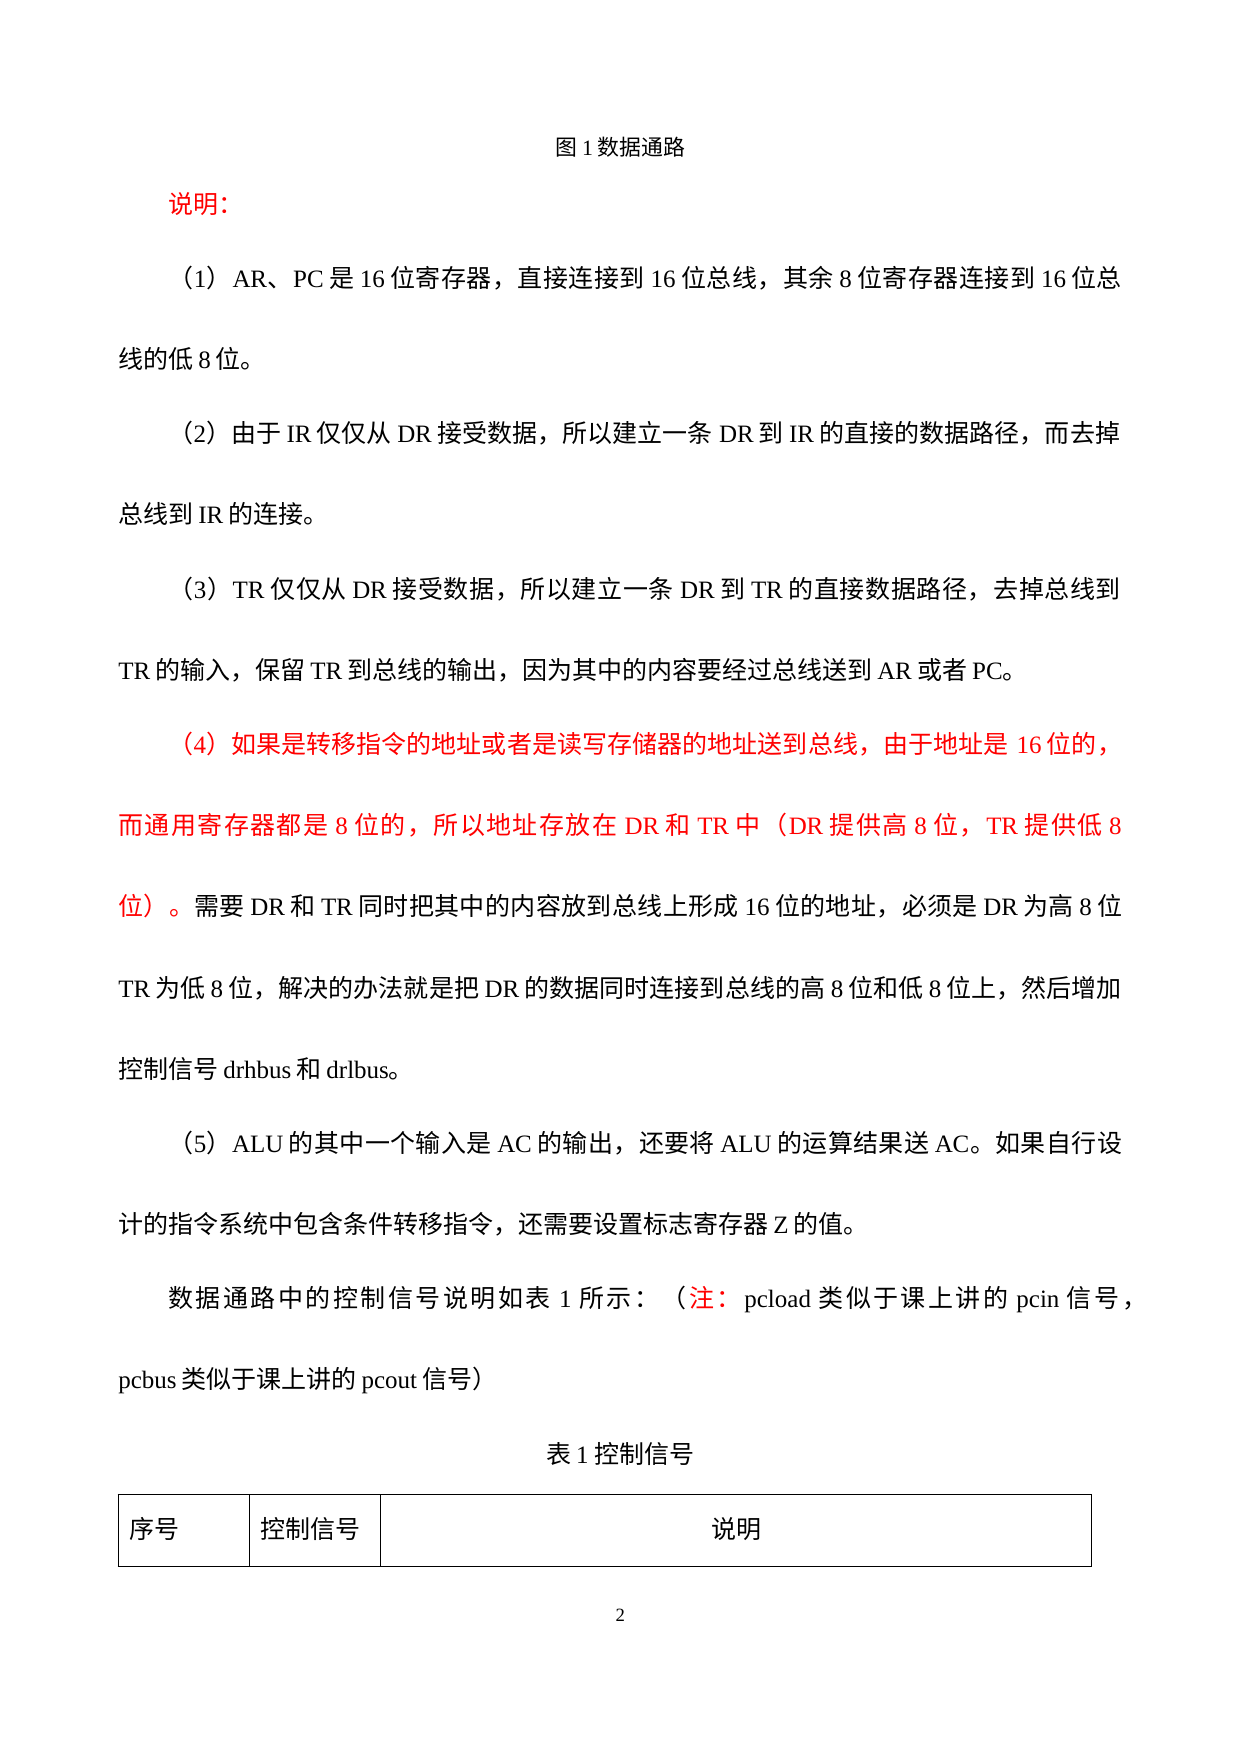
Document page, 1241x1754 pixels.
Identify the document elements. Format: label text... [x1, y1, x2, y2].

text 数据通路中的控制信号说明如表1所示：（注：pcload类似于课上讲的pcin信号，pcbus类似于课上讲的pcout信号） [118, 1264, 1122, 1411]
table_header 说明 [381, 1495, 1091, 1566]
text （3）TR仅仅从DR接受数据，所以建立一条DR到TR的直接数据路径，去掉总线到TR的输入，保留TR到总线的输出，因为其中的内容要经过总线送到AR或者PC。 [118, 555, 1122, 701]
table_header 控制信号 [250, 1495, 380, 1566]
text （1）AR、PC是16位寄存器，直接连接到16位总线，其余8位寄存器连接到16位总线的低8位。 [118, 244, 1122, 390]
text （5）ALU的其中一个输入是AC的输出，还要将ALU的运算结果送AC。如果自行设计的指令系统中包含条件转移指令，还需要设置标志寄存器Z的值。 [118, 1109, 1122, 1255]
text （4）如果是转移指令的地址或者是读写存储器的地址送到总线，由于地址是16位的，而通用寄存器都是8位的，所以地址存放在DR和TR中（DR提供高8位，TR提供低8位）。需要DR和TR同时把其中的内容放到总线上形成16位的地址，必须是DR为高8位TR为低8位，解决的办法就是把DR的数据同时连接到总线的高8位和低8位上，然后增加控制信号drhbus和drlbus。 [118, 710, 1122, 1100]
text 表1 控制信号 [118, 1420, 1122, 1485]
text （2）由于IR仅仅从DR接受数据，所以建立一条DR到IR的直接的数据路径，而去掉总线到IR的连接。 [118, 399, 1122, 546]
text 说明： [118, 170, 1122, 235]
table_header 序号 [119, 1495, 249, 1566]
text 图1数据通路 [118, 129, 1122, 162]
